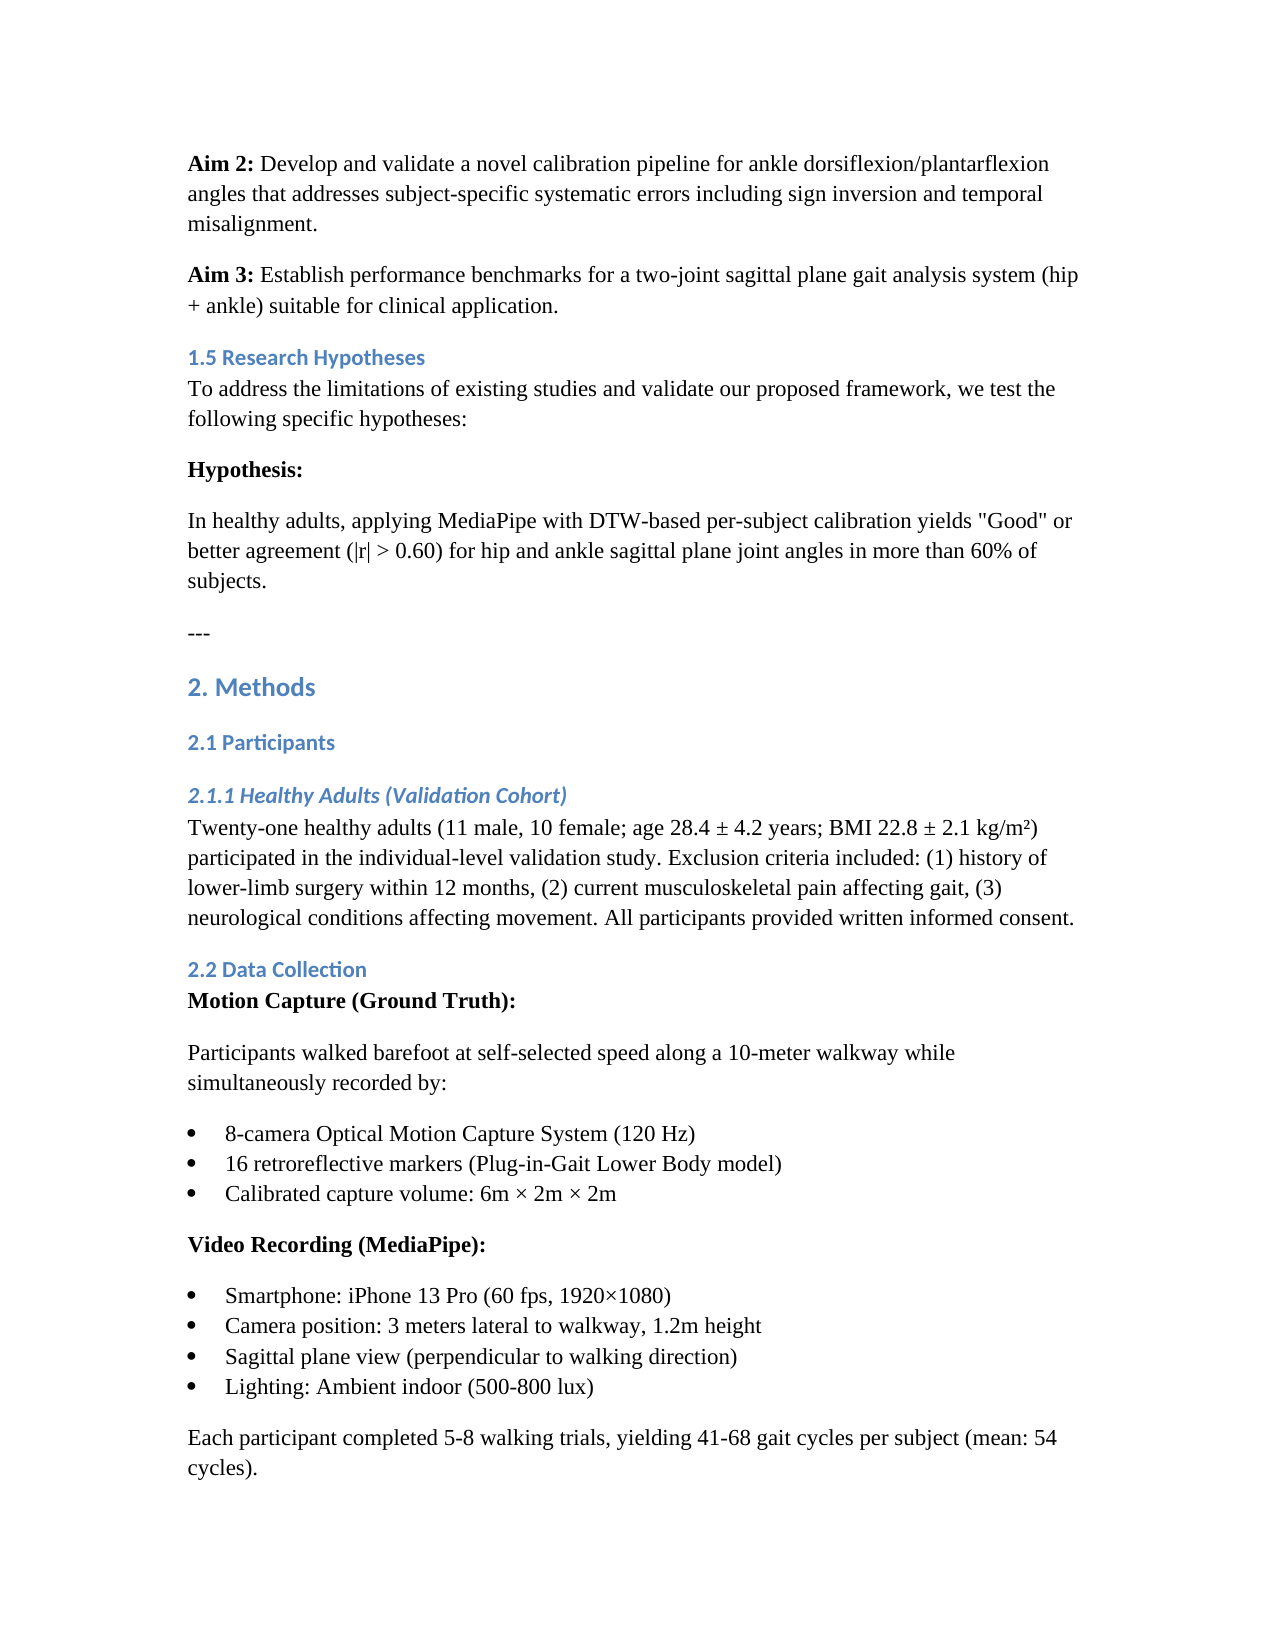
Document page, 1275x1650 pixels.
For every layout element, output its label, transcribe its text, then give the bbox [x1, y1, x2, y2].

list 16 retroreflective markers (Plug-in-Gait Lower Body model) [187, 1150, 1087, 1176]
list Calibrated capture volume: 6m × 2m × 2m [187, 1180, 1087, 1207]
list Sagittal plane view (perpendicular to walking direction) [187, 1343, 1087, 1369]
text In healthy adults, applying MediaPipe with DTW-based per-subject calibration yields "Good" or better agreement (|r| > 0.60) for hip and ankle sagittal plane joint angles in more than 60% of subjects. [187, 507, 1087, 594]
subtitle 2. Methods [187, 670, 1087, 703]
subtitle 1.5 Research Hypotheses [187, 343, 1087, 371]
text Twenty-one healthy adults (11 male, 10 female; age 28.4 ± 4.2 years; BMI 22.8 ± 2.1 kg/m²) participated in the individual-level validation study. Exclusion criteria included: (1) history of lower-limb surgery within 12 months, (2) current musculoskeletal pain affecting gait, (3) neurological conditions affecting movement. All participants provided written informed consent. [187, 814, 1087, 931]
list 8-camera Optical Motion Capture System (120 Hz) [187, 1120, 1087, 1146]
text Aim 2: Develop and validate a novel calibration pipeline for ankle dorsiflexion/plantarflexion angles that addresses subject-specific systematic errors including sign inversion and temporal misalignment. [187, 150, 1087, 237]
subtitle 2.1 Participants [187, 728, 1087, 756]
list Lighting: Ambient indoor (500-800 lux) [187, 1373, 1087, 1399]
text Video Recording (MediaPipe): [187, 1231, 1087, 1258]
text Motion Capture (Ground Truth): [187, 987, 1087, 1014]
text Each participant completed 5-8 walking trials, yielding 41-68 gait cycles per subject (mean: 54 cycles). [187, 1424, 1087, 1481]
text To address the limitations of existing studies and validate our proposed framework, we test the following specific hypotheses: [187, 375, 1087, 431]
subtitle 2.1.1 Healthy Adults (Validation Cohort) [187, 781, 1087, 809]
list Camera position: 3 meters lateral to walkway, 1.2m height [187, 1312, 1087, 1339]
text Participants walked barefoot at self-selected speed along a 10-meter walkway while simultaneously recorded by: [187, 1038, 1087, 1095]
subtitle 2.2 Data Collection [187, 955, 1087, 983]
text Aim 3: Establish performance benchmarks for a two-joint sagittal plane gait analysis system (hip + ankle) suitable for clinical application. [187, 261, 1087, 318]
text Hypothesis: [187, 456, 1087, 482]
text --- [187, 619, 1087, 645]
list Smartphone: iPhone 13 Pro (60 fps, 1920×1080) [187, 1282, 1087, 1309]
